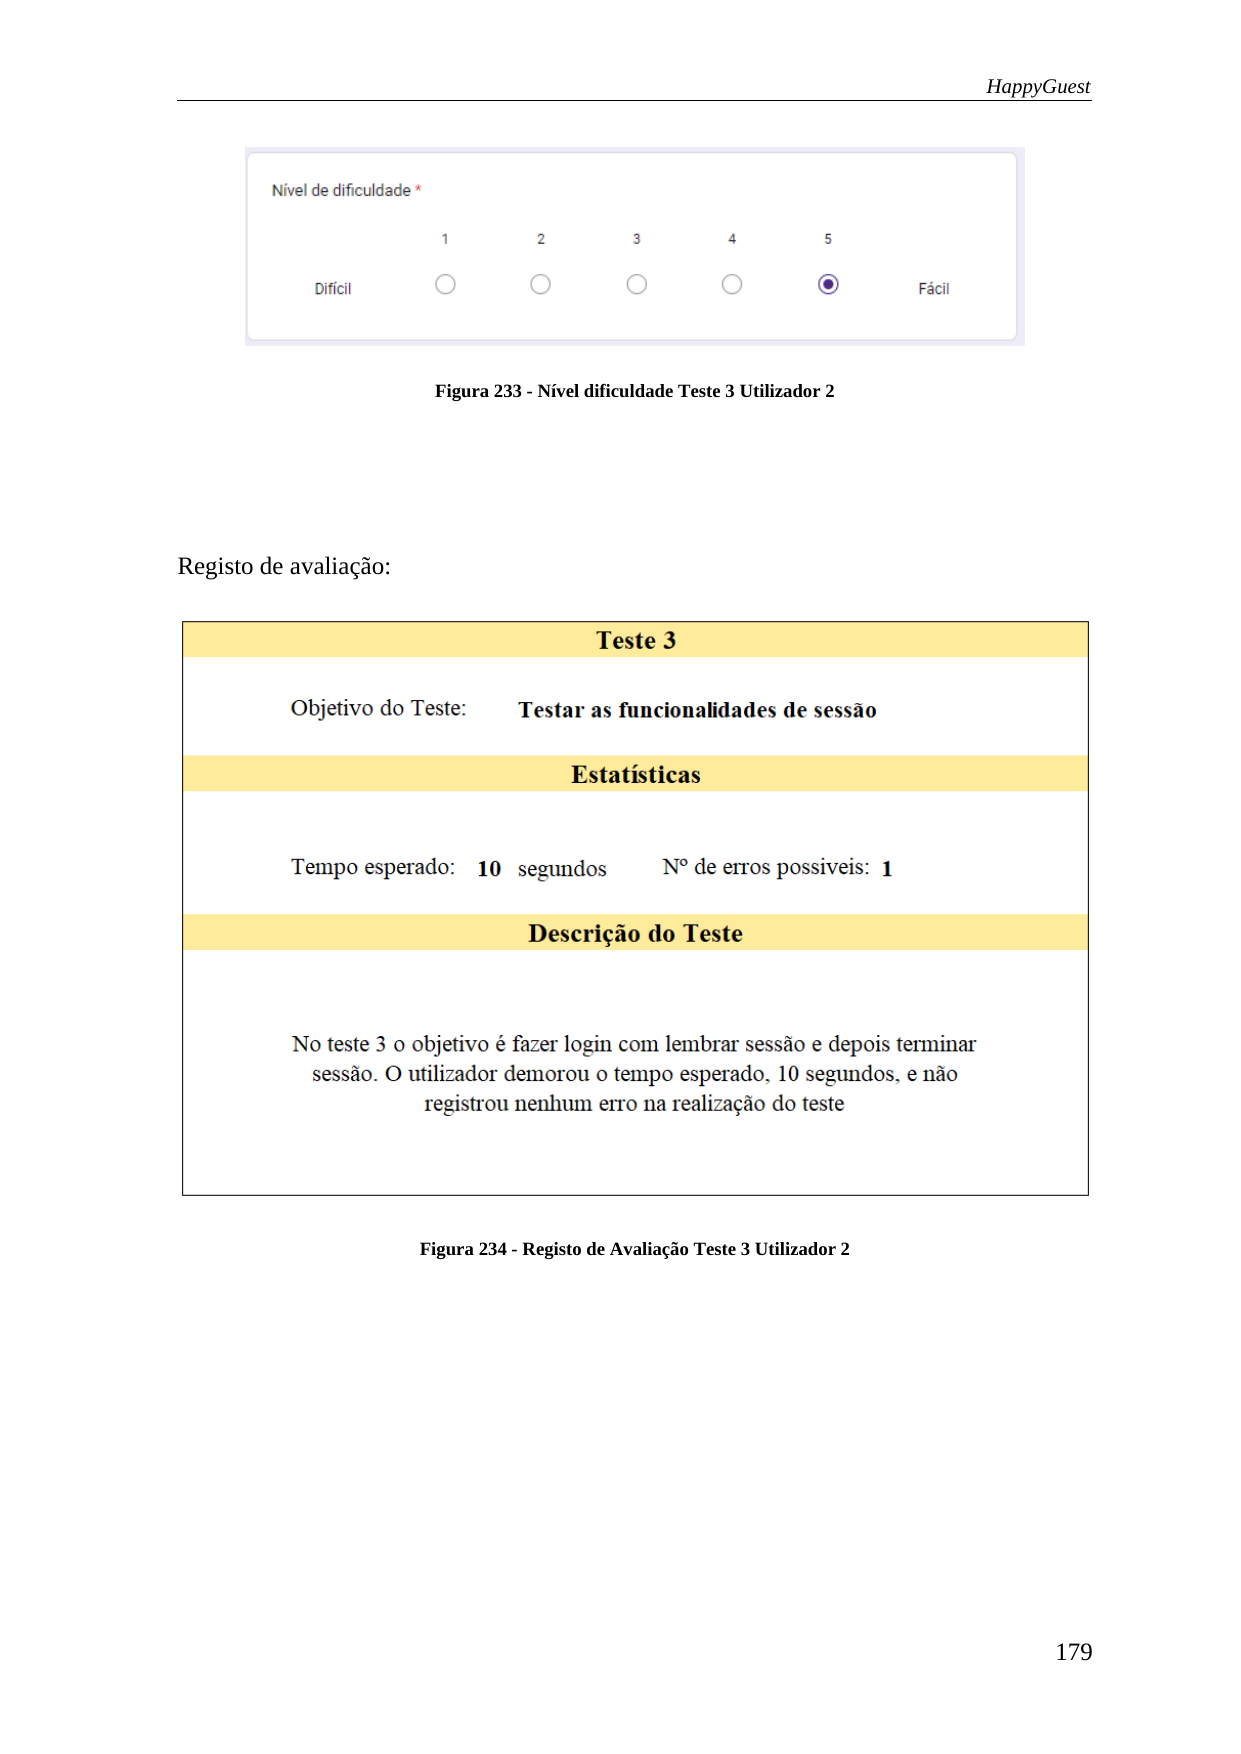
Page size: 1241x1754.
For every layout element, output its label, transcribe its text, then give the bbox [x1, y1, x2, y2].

text Figura 233 - Nível dificuldade Teste 3 Utilizador 2 [177, 380, 1092, 402]
picture [177, 614, 1093, 1203]
text Figura 234 - Registo de Avaliação Teste 3 Utilizador 2 [177, 1238, 1092, 1259]
picture [244, 147, 1025, 346]
text Registo de avaliação: [177, 551, 1092, 579]
